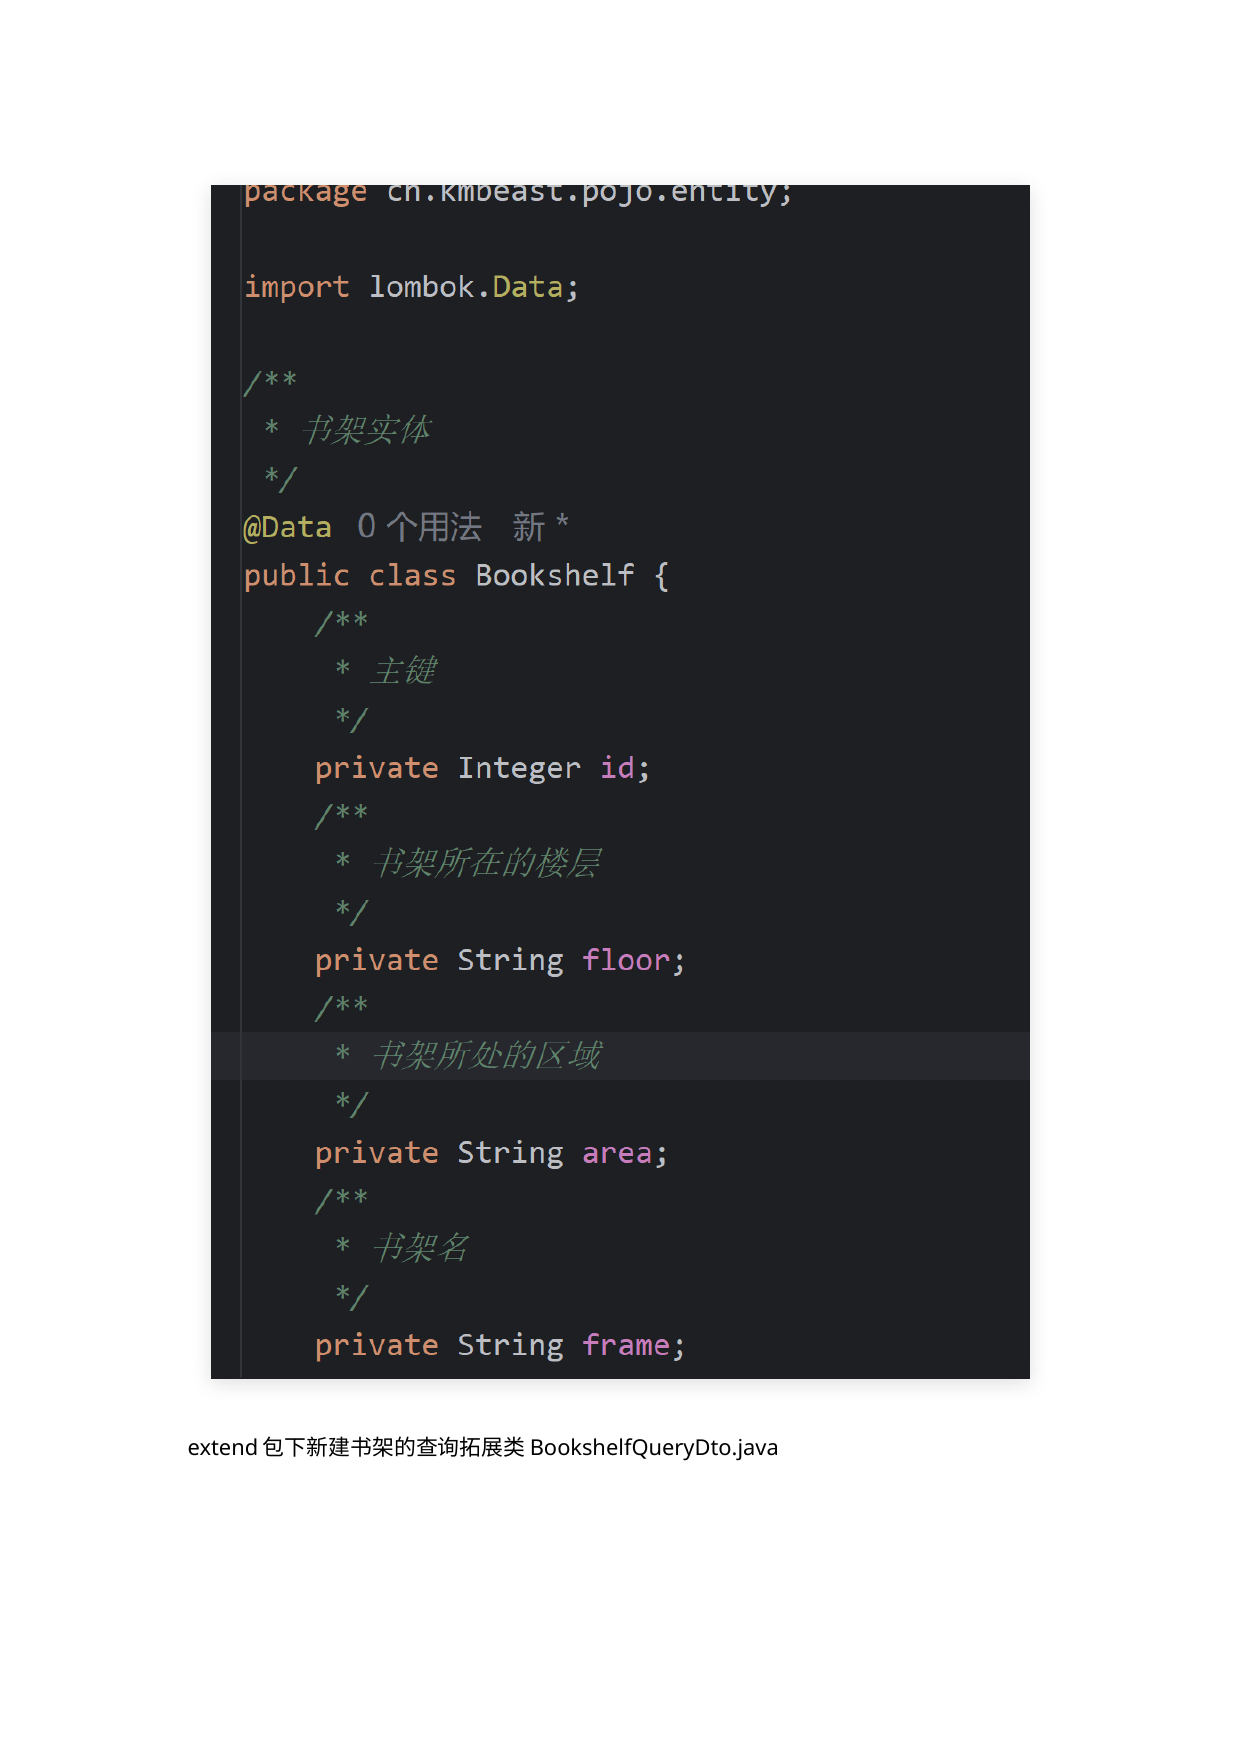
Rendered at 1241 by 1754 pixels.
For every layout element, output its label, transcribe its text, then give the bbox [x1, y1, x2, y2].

picture [187, 162, 1053, 1402]
text extend包下新建书架的查询拓展类BookshelfQueryDto.java [187, 1429, 1053, 1462]
